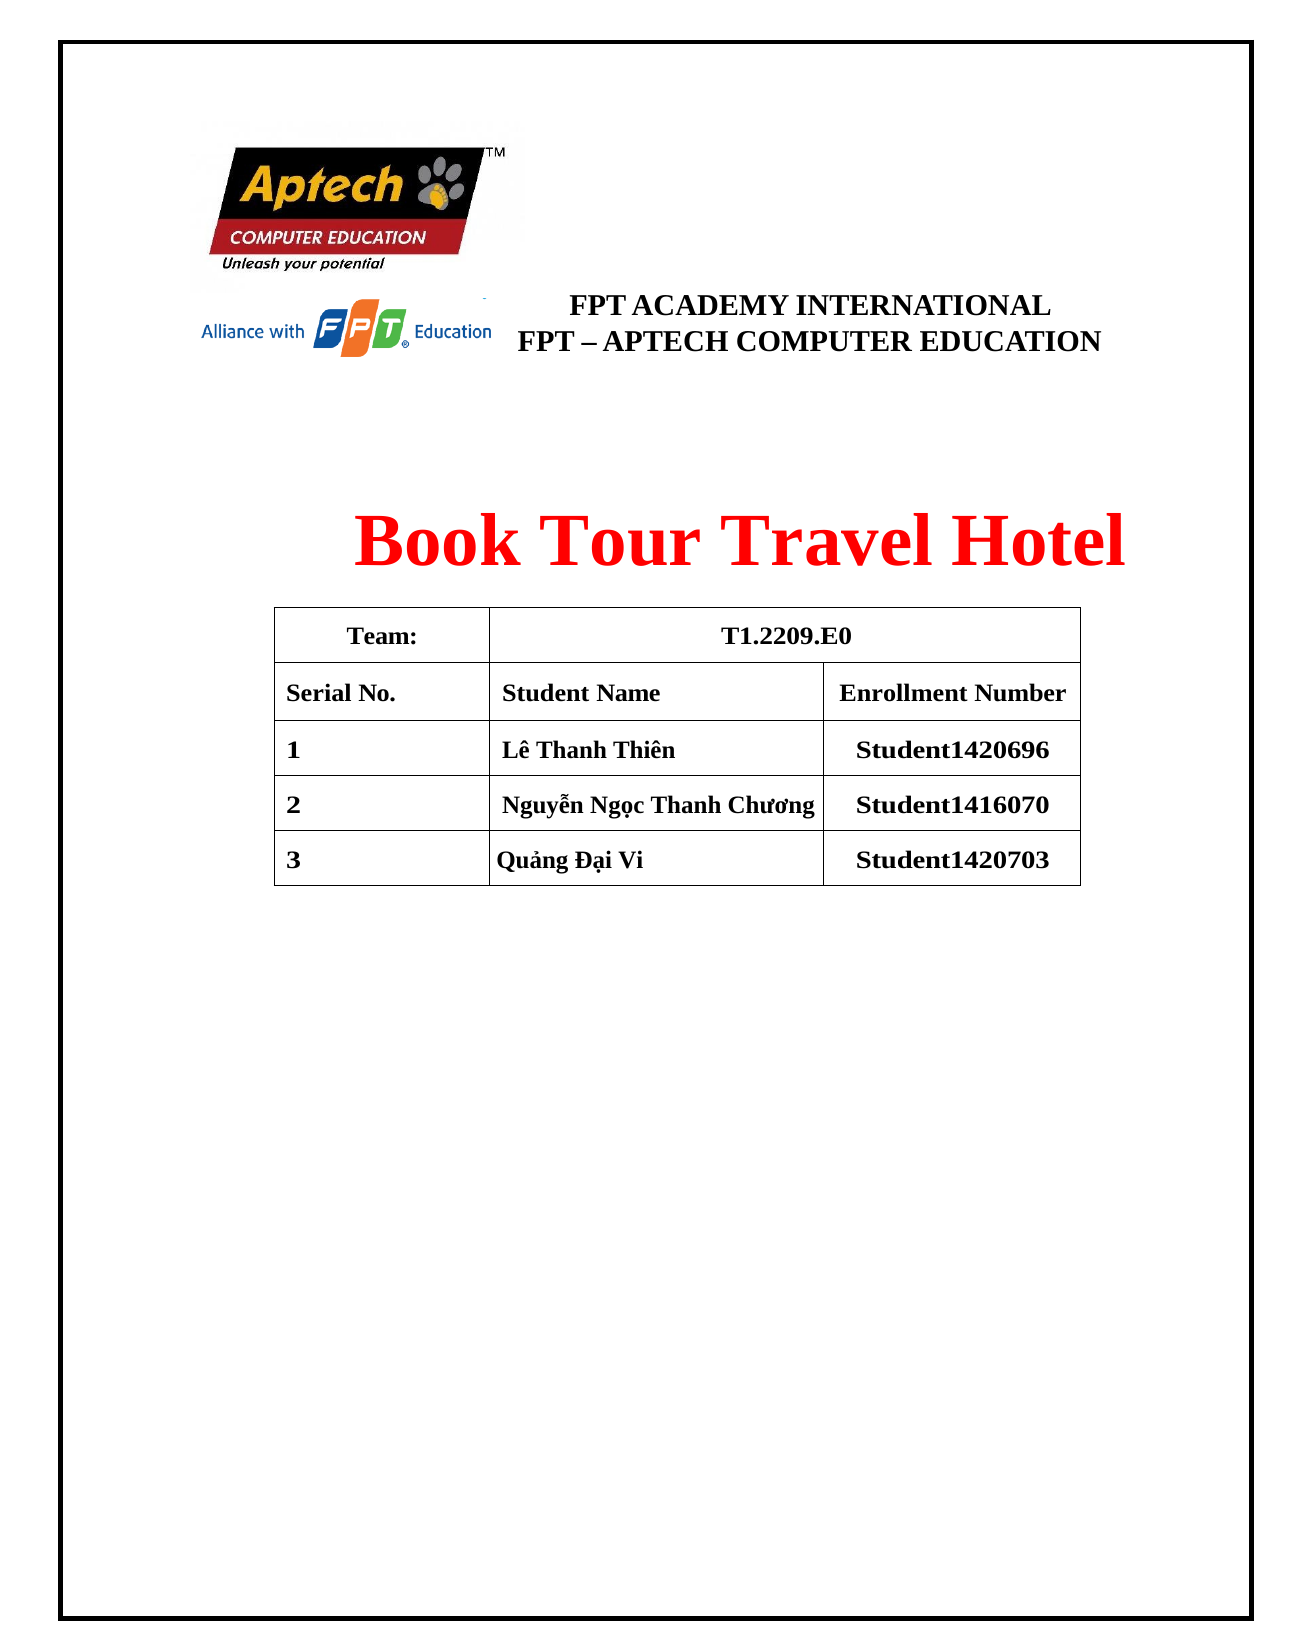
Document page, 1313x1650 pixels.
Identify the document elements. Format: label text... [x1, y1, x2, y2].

text FPT ACADEMY INTERNATIONAL FPT – APTECH COMPUTER EDUCATION [517, 287, 1115, 358]
picture [201, 298, 491, 357]
table_cell Quảng Đại Vi [490, 831, 823, 885]
table_header Team: [275, 608, 489, 662]
table_header T1.2209.E0 [490, 608, 1080, 662]
table_cell 2 [275, 776, 489, 830]
table_cell Lê Thanh Thiên [490, 721, 823, 775]
picture [190, 121, 525, 293]
table_cell Student Name [490, 663, 823, 720]
table_cell Enrollment Number [824, 663, 1080, 720]
table_cell Nguyễn Ngọc Thanh Chương [490, 776, 823, 830]
table_cell Student1420696 [824, 721, 1080, 775]
table_cell Student1420703 [824, 831, 1080, 885]
table_cell Serial No. [275, 663, 489, 720]
table_cell Student1416070 [824, 776, 1080, 830]
table_cell 3 [275, 831, 489, 885]
text Book Tour Travel Hotel [129, 496, 1196, 582]
table_cell 1 [275, 721, 489, 775]
